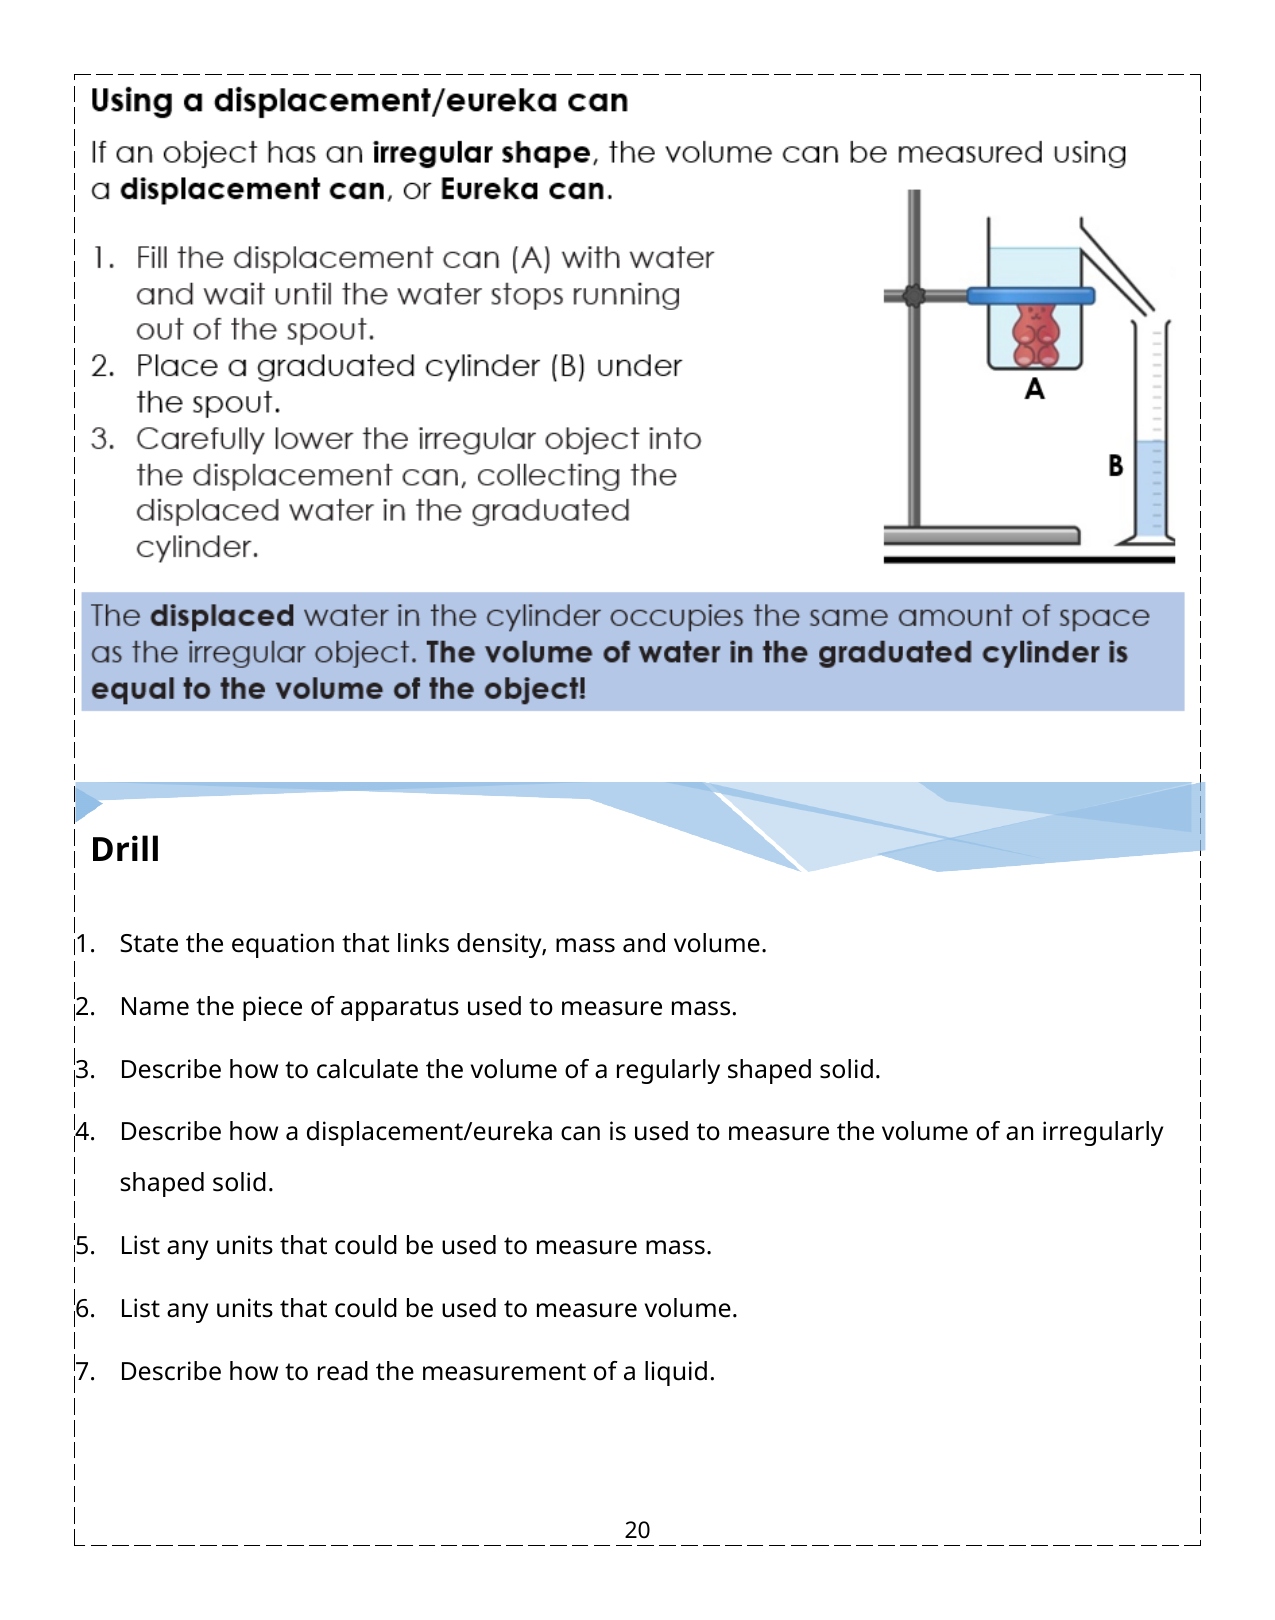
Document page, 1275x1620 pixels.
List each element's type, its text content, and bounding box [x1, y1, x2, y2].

picture [75, 80, 1196, 718]
list List any units that could be used to measure volume. [75, 1291, 1200, 1325]
list Describe how to read the measurement of a liquid. [75, 1353, 1200, 1388]
list List any units that could be used to measure mass. [75, 1228, 1200, 1262]
picture [75, 782, 1206, 872]
list Describe how to calculate the volume of a regularly shaped solid. [75, 1051, 1200, 1085]
list Describe how a displacement/eureka can is used to measure the volume of an irregularly shaped solid. [75, 1114, 1200, 1199]
list Name the piece of apparatus used to measure mass. [75, 988, 1200, 1022]
list State the equation that links density, mass and volume. [75, 926, 1200, 960]
